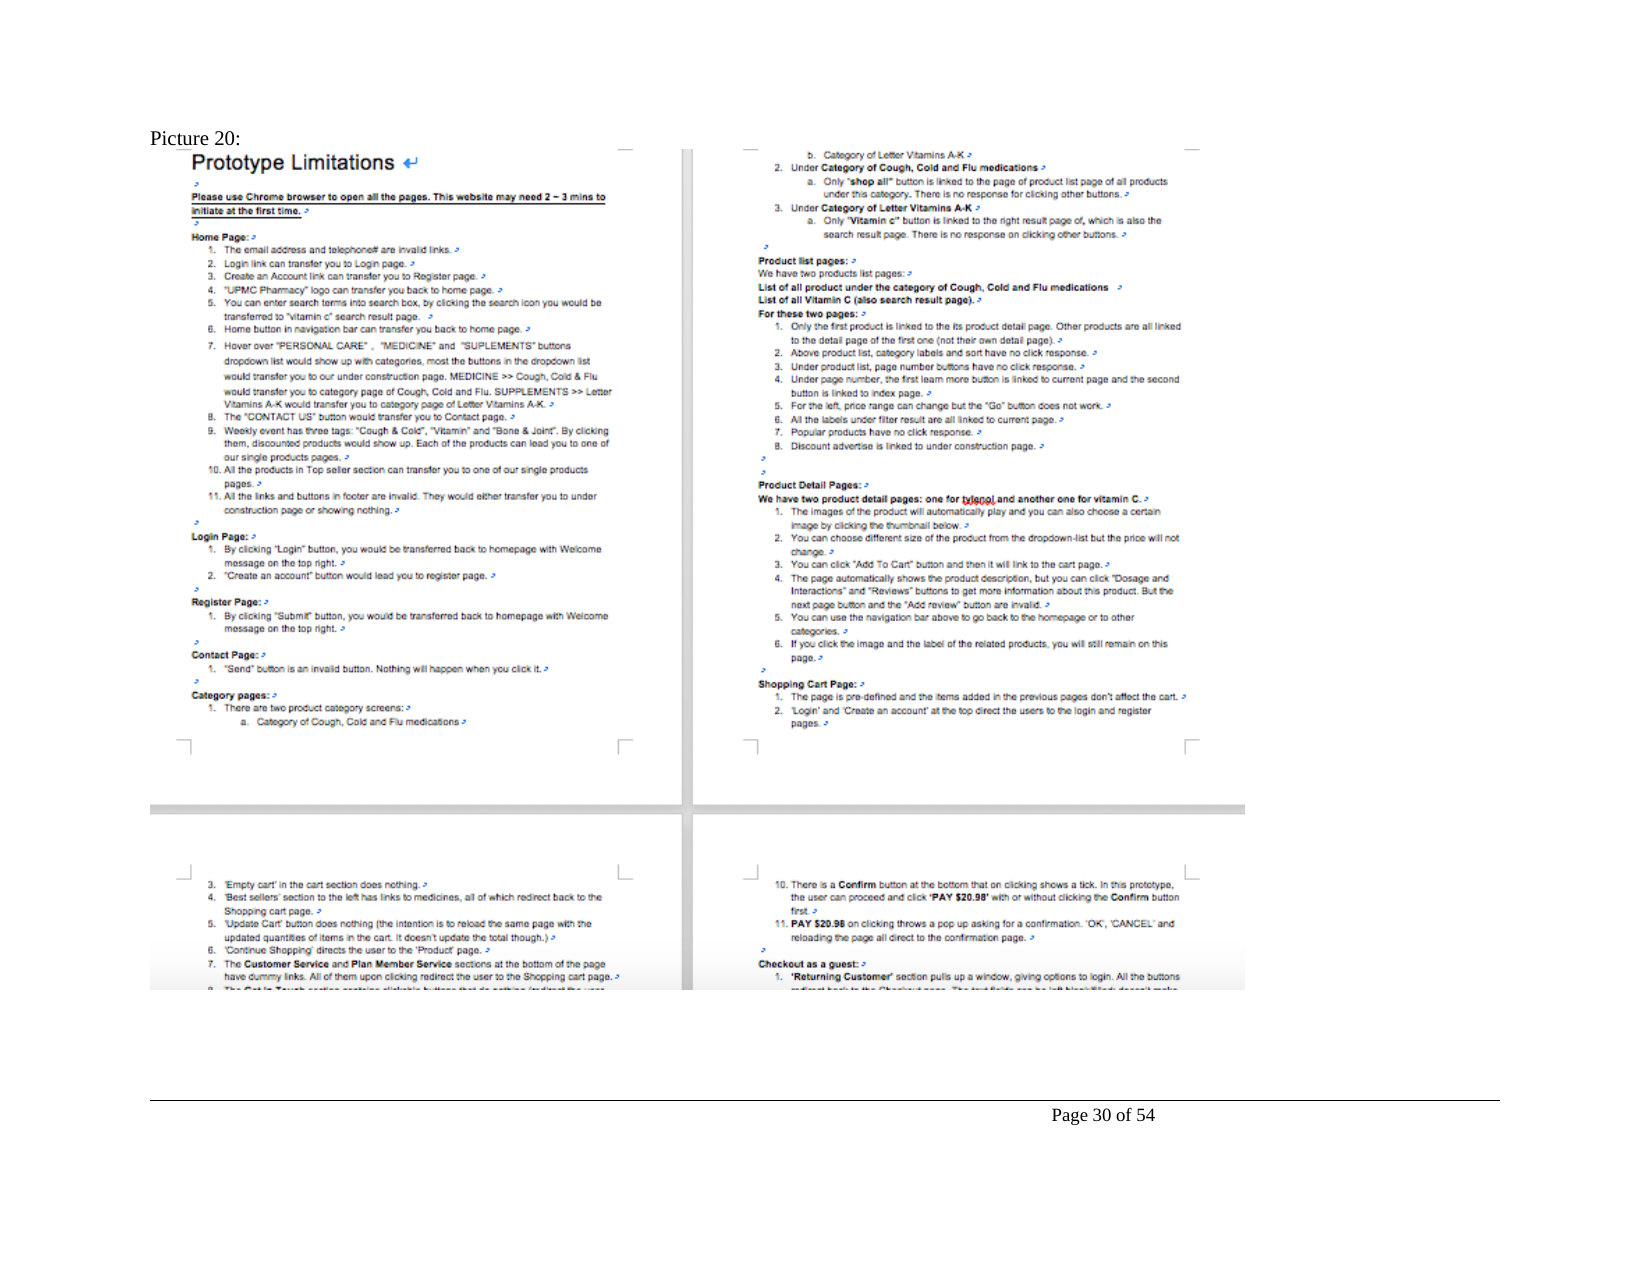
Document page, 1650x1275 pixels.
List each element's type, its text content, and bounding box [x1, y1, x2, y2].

picture [150, 149, 1246, 990]
text Picture 20: [150, 125, 1500, 149]
